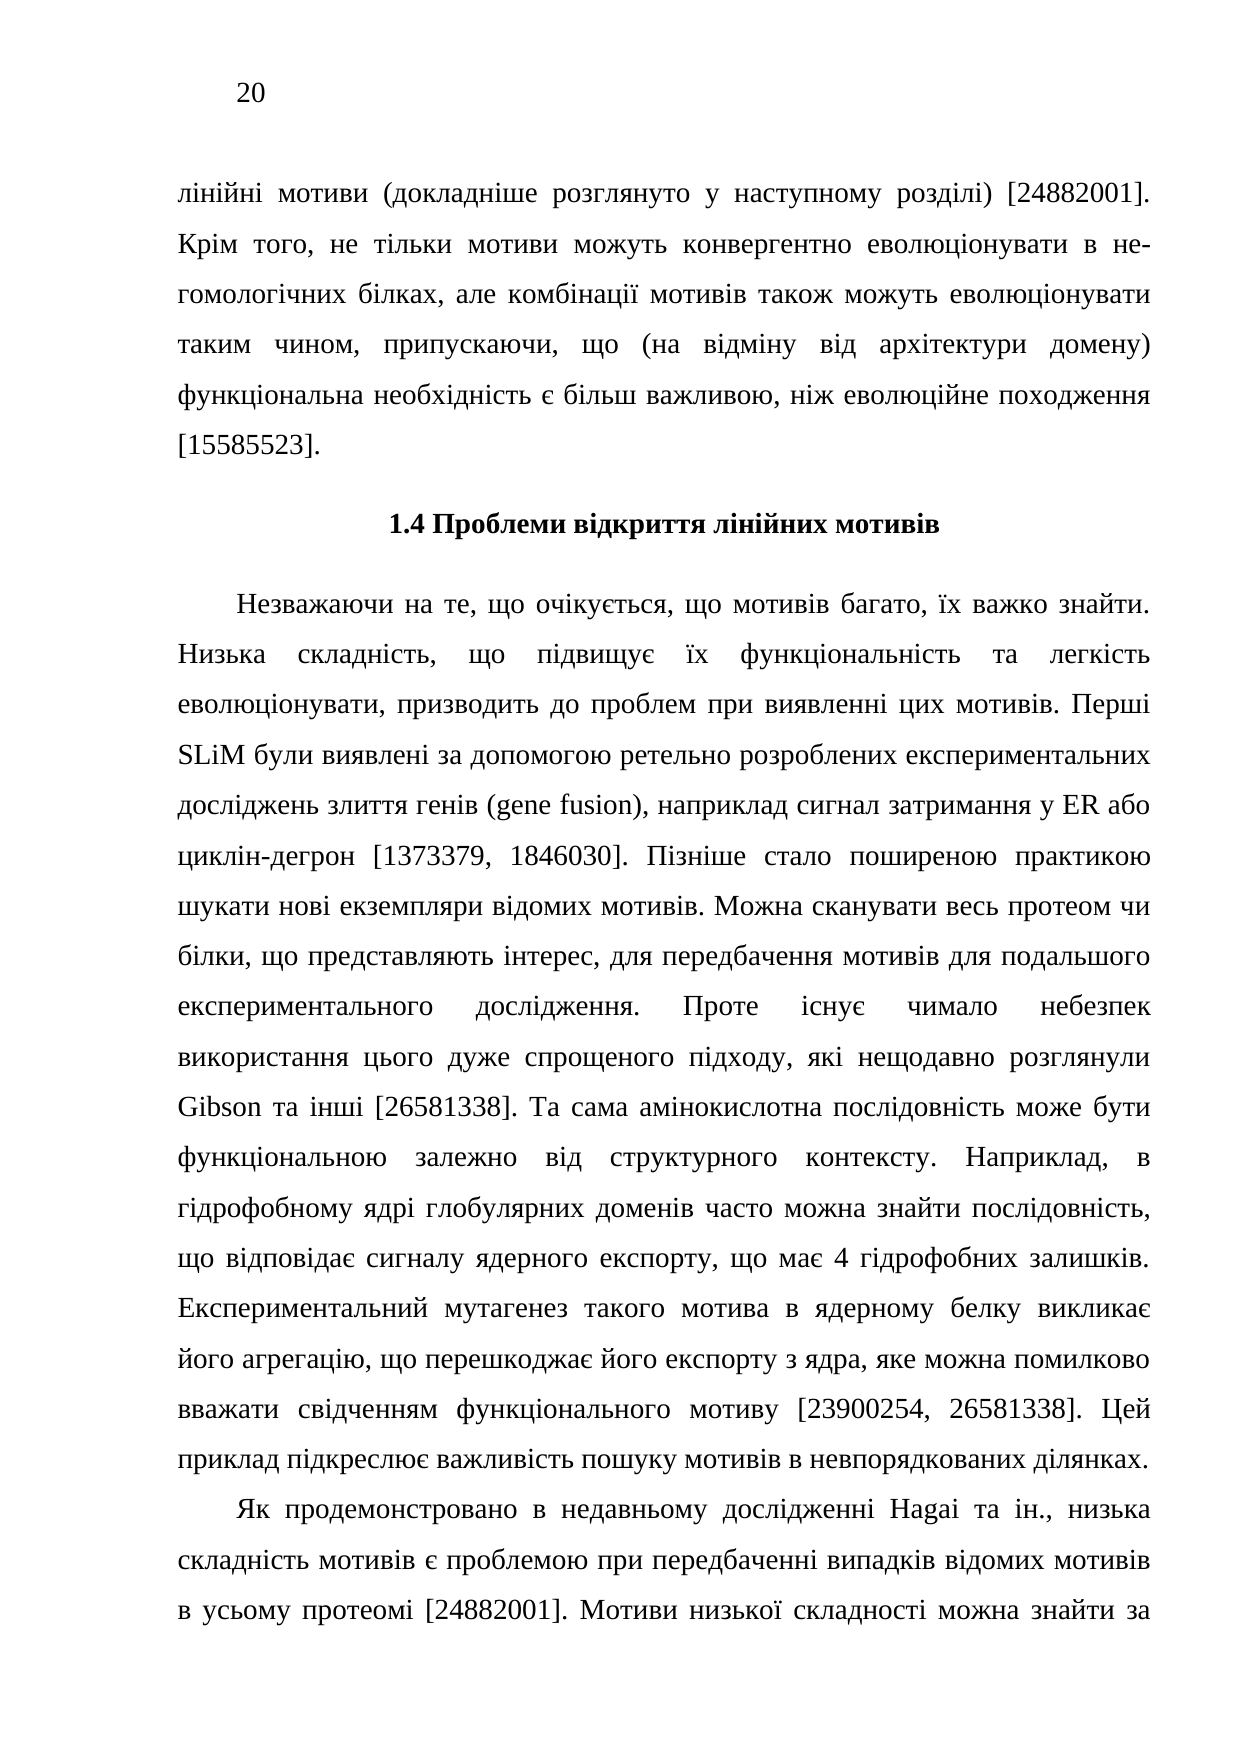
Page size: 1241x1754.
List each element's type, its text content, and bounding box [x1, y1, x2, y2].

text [177, 176, 1152, 461]
subtitle 1.4 Проблеми відкриття лінійних мотивів [177, 507, 1152, 540]
text Незважаючи на те, що очікується, що мотивів багато, їх важко знайти. Низька складність, що підвищує їх функціональність та легкість еволюціонувати, призводить до проблем при виявленні цих мотивів. Перші SLiM були виявлені за допомогою ретельно розроблених експериментальних досліджень злиття генів (gene fusion), наприклад сигнал затримання у ER або циклін-дегрон [1373379, 1846030]. Пізніше стало поширеною практикою шукати нові екземпляри відомих мотивів. Можна сканувати весь протеом чи білки, що представляють інтерес, для передбачення мотивів для подальшого експериментального дослідження. Проте існує чимало небезпек використання цього дуже спрощеного підходу, які нещодавно розглянули Gibson та інші [26581338]. Та сама амінокислотна послідовність може бути функціональною залежно від структурного контексту. Наприклад, в гідрофобному ядрі глобулярних доменів часто можна знайти послідовність, що відповідає сигналу ядерного експорту, що має 4 гідрофобних залишків. Експериментальний мутагенез такого мотива в ядерному белку викликає його агрегацію, що перешкоджає його експорту з ядра, яке можна помилково вважати свідченням функціонального мотиву [23900254, 26581338]. Цей приклад підкреслює важливість пошуку мотивів в невпорядкованих ділянках. [177, 586, 1152, 1475]
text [177, 1492, 1152, 1626]
